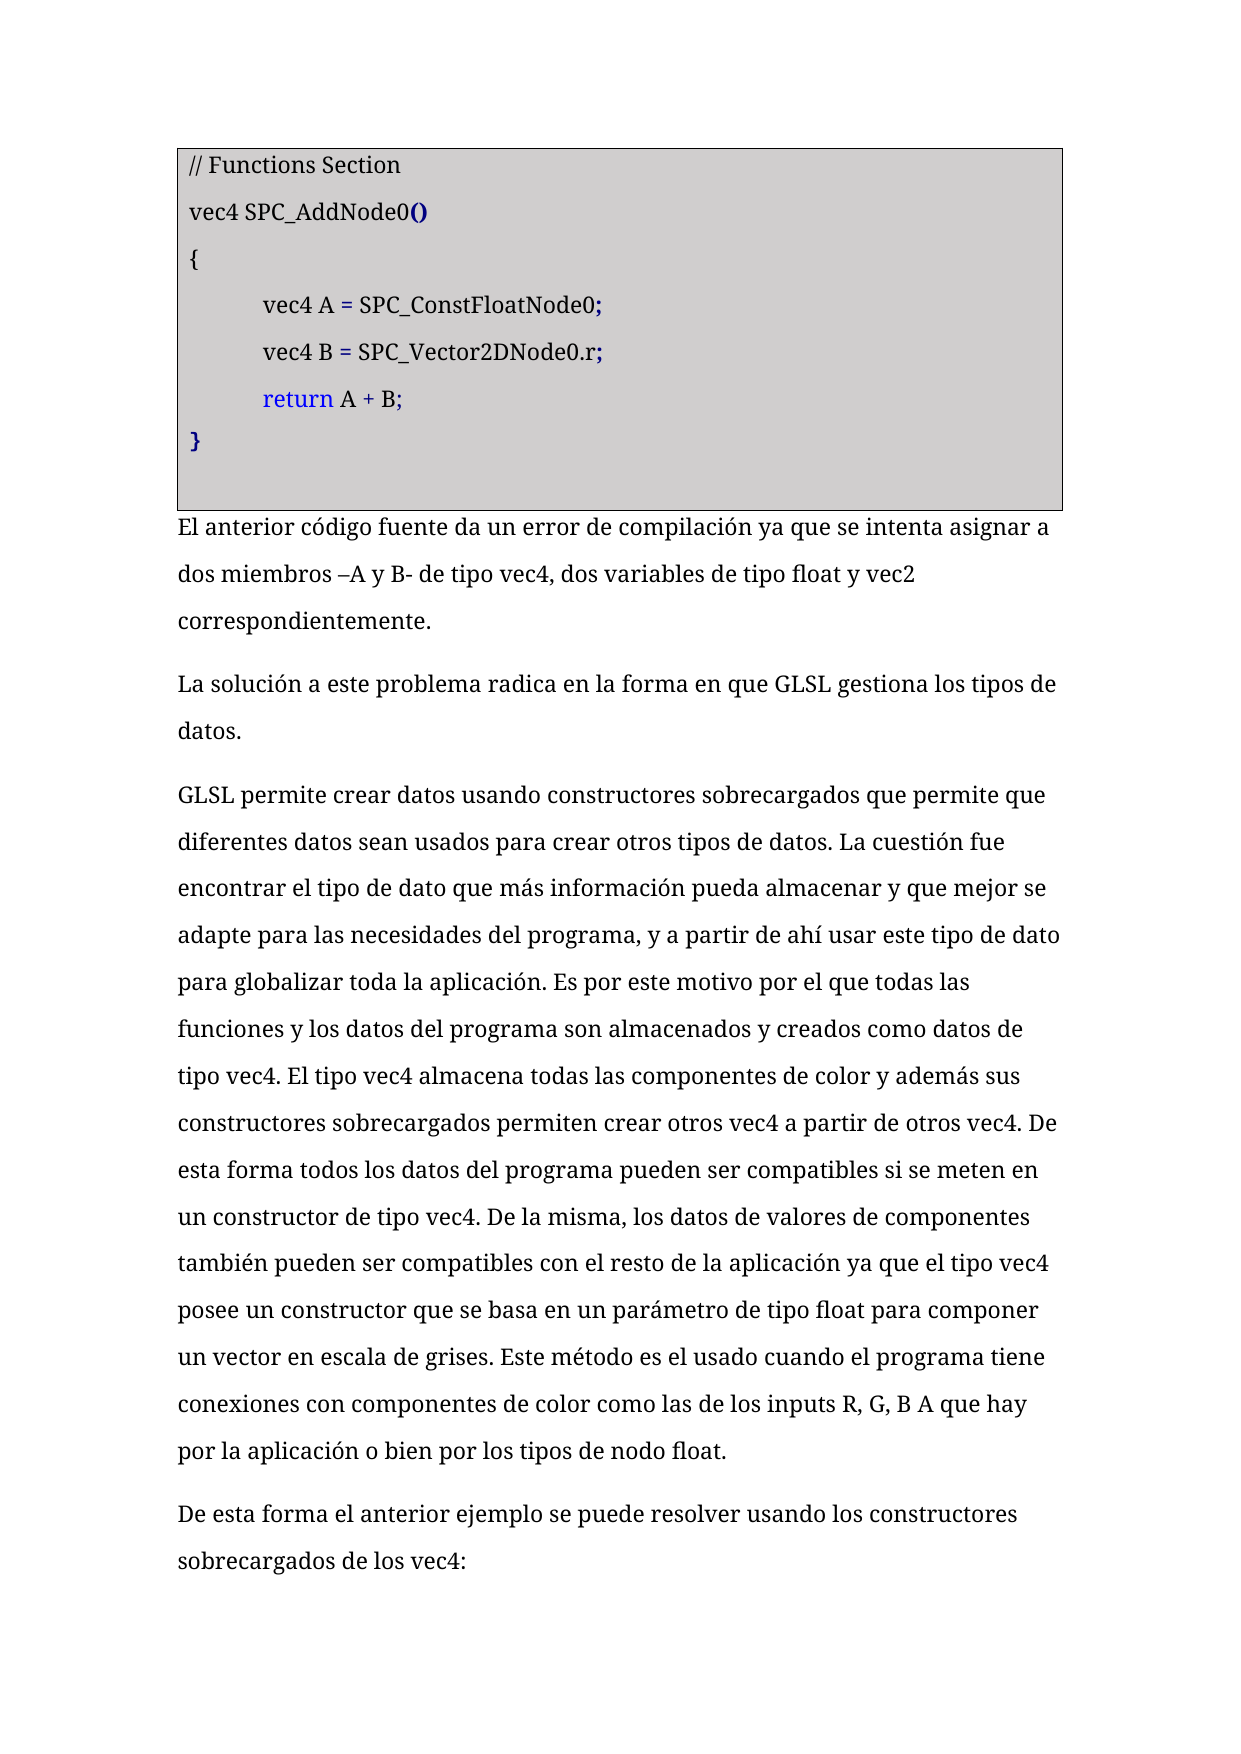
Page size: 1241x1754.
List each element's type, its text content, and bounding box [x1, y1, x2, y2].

text La solución a este problema radica en la forma en que GLSL gestiona los tipos de datos. [177, 668, 1063, 746]
text El anterior código fuente da un error de compilación ya que se intenta asignar a dos miembros –A y B- de tipo vec4, dos variables de tipo float y vec2 correspondientemente. [177, 511, 1063, 636]
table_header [178, 149, 1062, 510]
text GLSL permite crear datos usando constructores sobrecargados que permite que diferentes datos sean usados para crear otros tipos de datos. La cuestión fue encontrar el tipo de dato que más información pueda almacenar y que mejor se adapte para las necesidades del programa, y a partir de ahí usar este tipo de dato para globalizar toda la aplicación. Es por este motivo por el que todas las funciones y los datos del programa son almacenados y creados como datos de tipo vec4. El tipo vec4 almacena todas las componentes de color y además sus constructores sobrecargados permiten crear otros vec4 a partir de otros vec4. De esta forma todos los datos del programa pueden ser compatibles si se meten en un constructor de tipo vec4. De la misma, los datos de valores de componentes también pueden ser compatibles con el resto de la aplicación ya que el tipo vec4 posee un constructor que se basa en un parámetro de tipo float para componer un vector en escala de grises. Este método es el usado cuando el programa tiene conexiones con componentes de color como las de los inputs R, G, B A que hay por la aplicación o bien por los tipos de nodo float. [177, 778, 1063, 1466]
text De esta forma el anterior ejemplo se puede resolver usando los constructores sobrecargados de los vec4: [177, 1498, 1063, 1576]
